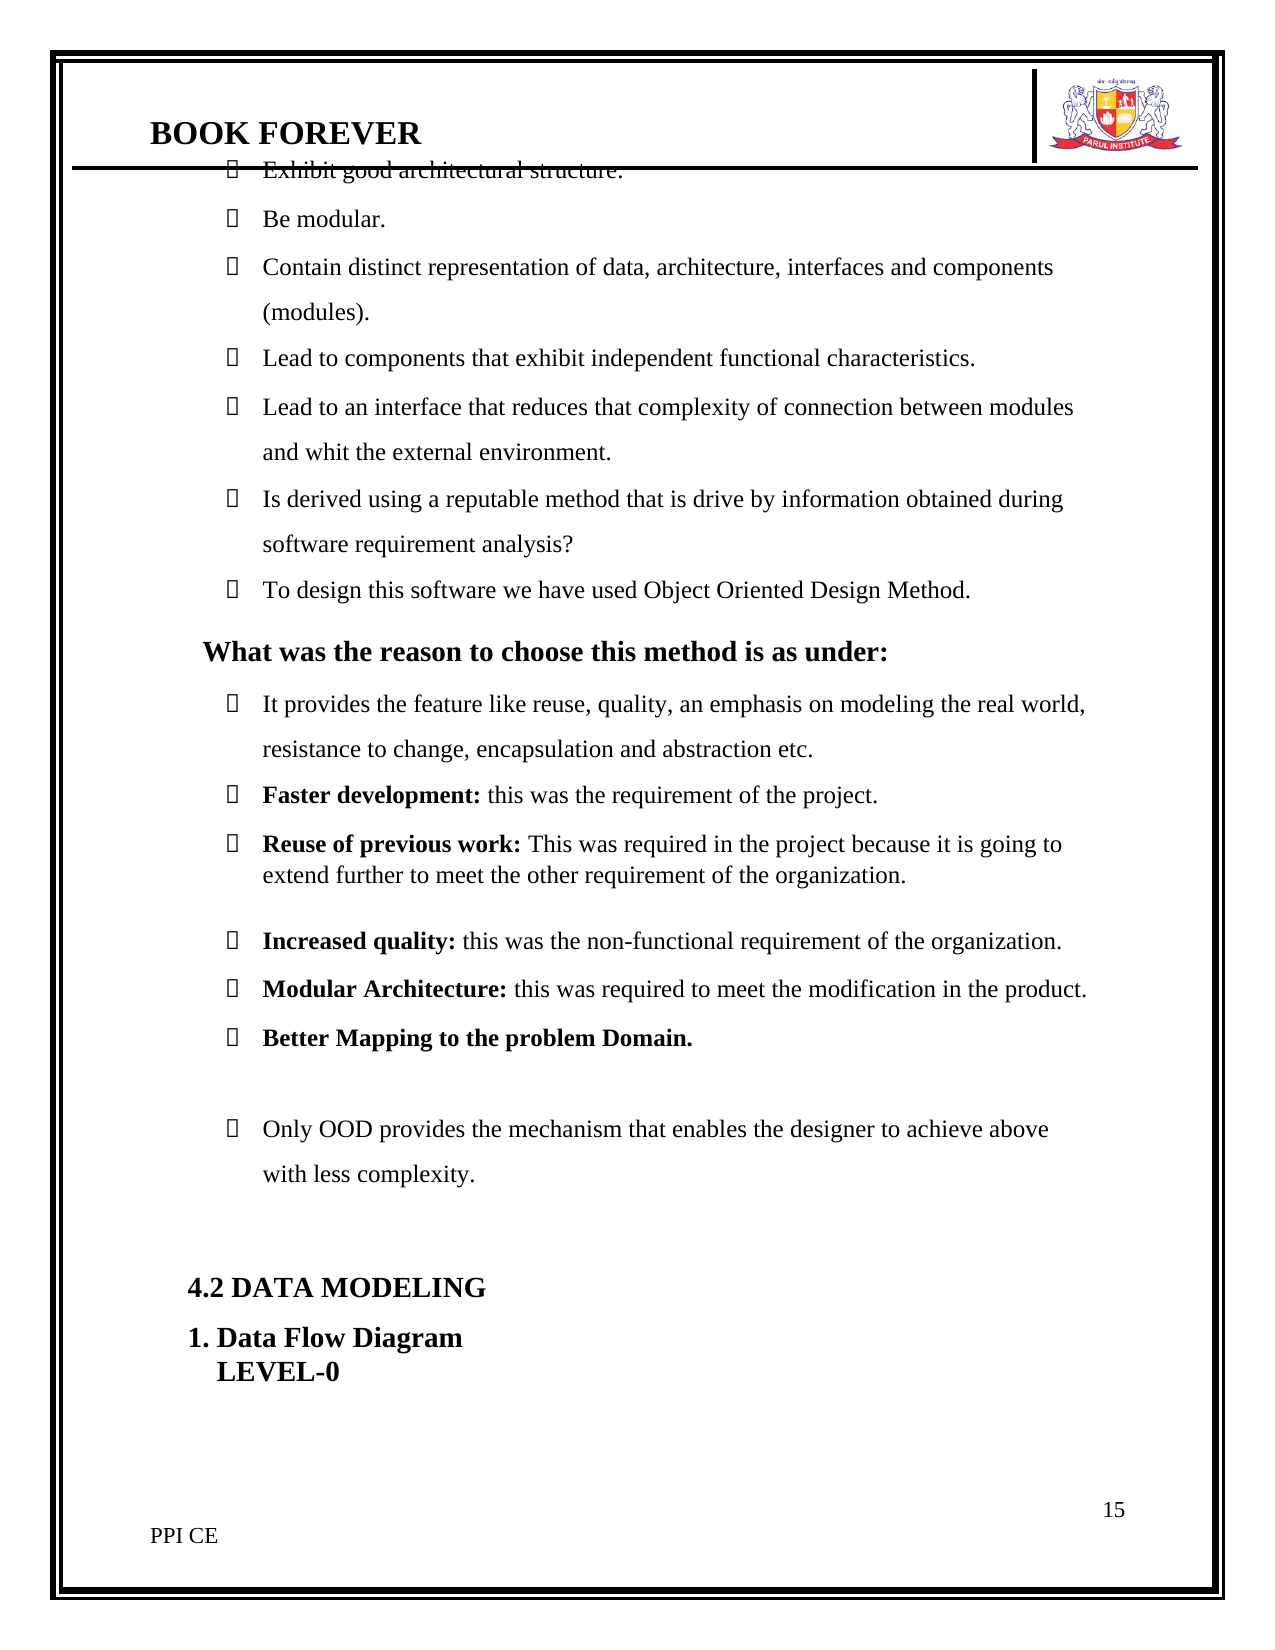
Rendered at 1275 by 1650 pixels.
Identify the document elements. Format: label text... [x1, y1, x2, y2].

list Contain distinct representation of data, architecture, interfaces and components (modules). [225, 248, 1089, 326]
text LEVEL-0 [217, 1354, 1125, 1388]
picture [1043, 71, 1186, 158]
list To design this software we have used Object Oriented Design Method. [225, 572, 1125, 606]
list Exhibit good architectural structure. [225, 152, 1125, 186]
text 4.2 DATA MODELING [187, 1270, 1125, 1304]
list Reuse of previous work: This was required in the project because it is going to extend further to meet the other requirement of the organization. [225, 826, 1125, 888]
list Increased quality: this was the non-functional requirement of the organization. [225, 922, 1125, 957]
list Faster development: this was the requirement of the project. [225, 777, 1125, 811]
list It provides the feature like reuse, quality, an emphasis on modeling the real world, resistance to change, encapsulation and abstraction etc. [225, 686, 1089, 763]
list Is derived using a reputable method that is drive by information obtained during software requirement analysis? [225, 480, 1089, 557]
list Modular Architecture: this was required to meet the modification in the product. [225, 971, 1125, 1005]
list Be modular. [225, 200, 1125, 234]
list Only OOD provides the mechanism that enables the designer to achieve above with less complexity. [225, 1111, 1089, 1188]
list Lead to an interface that reduces that complexity of connection between modules and whit the external environment. [225, 389, 1089, 466]
text What was the reason to choose this method is as under: [202, 634, 1125, 668]
list Lead to components that exhibit independent functional characteristics. [225, 340, 1125, 374]
list Better Mapping to the problem Domain. [225, 1019, 1125, 1053]
list Data Flow Diagram [187, 1321, 1125, 1354]
